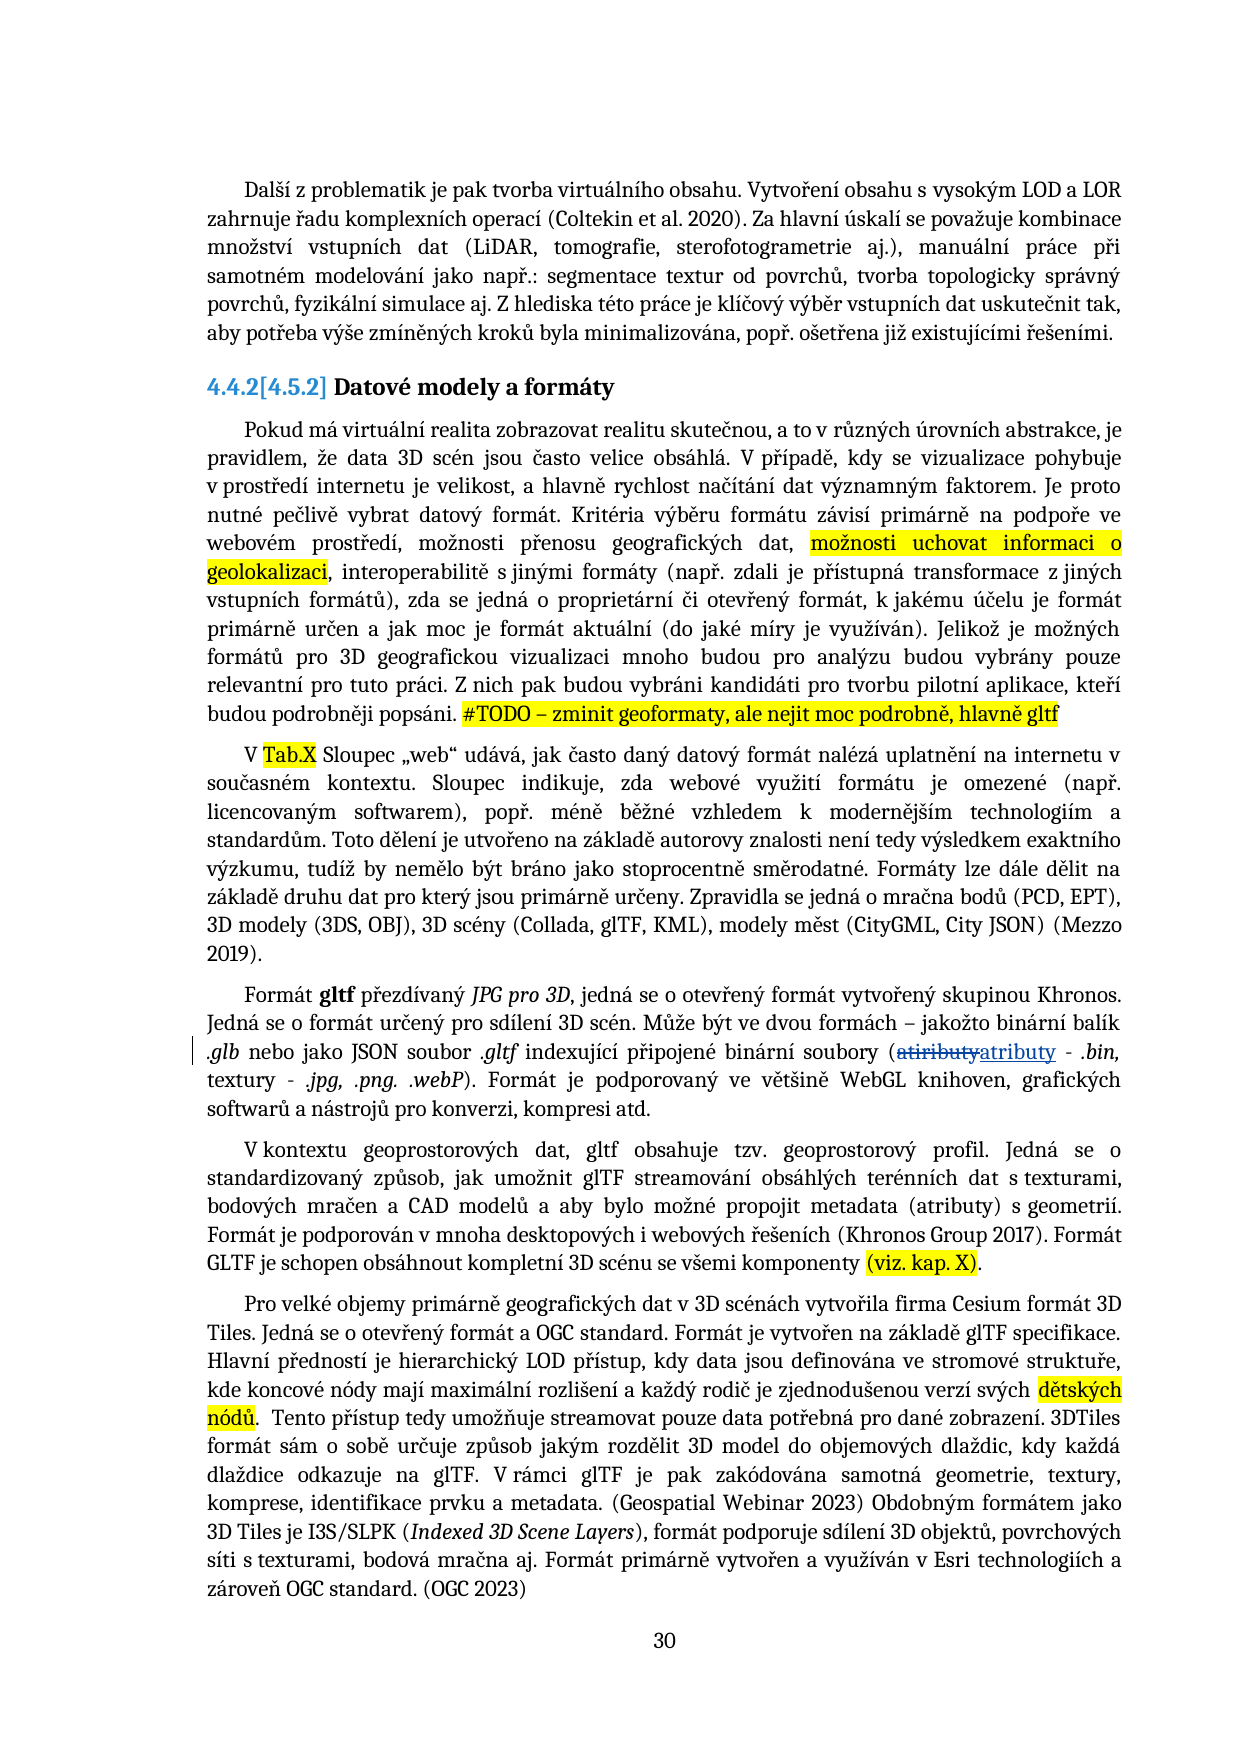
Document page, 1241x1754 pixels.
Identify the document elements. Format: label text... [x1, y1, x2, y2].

text Pokud má virtuální realita zobrazovat realitu skutečnou, a to v různých úrovních abstrakce, je pravidlem, že data 3D scén jsou často velice obsáhlá. V případě, kdy se vizualizace pohybuje v prostředí internetu je velikost, a hlavně rychlost načítání dat významným faktorem. Je proto nutné pečlivě vybrat datový formát. Kritéria výběru formátu závisí primárně na podpoře ve webovém prostředí, možnosti přenosu geografických dat, možnosti uchovat informaci o geolokalizaci, interoperabilitě s jinými formáty (např. zdali je přístupná transformace z jiných vstupních formátů), zda se jedná o proprietární či otevřený formát, k jakému účelu je formát primárně určen a jak moc je formát aktuální (do jaké míry je využíván). Jelikož je možných formátů pro 3D geografickou vizualizaci mnoho budou pro analýzu budou vybrány pouze relevantní pro tuto práci. Z nich pak budou vybráni kandidáti pro tvorbu pilotní aplikace, kteří budou podrobněji popsáni. #TODO – zminit geoformaty, ale nejit moc podrobně, hlavně gltf [207, 416, 1122, 727]
subtitle Datové modely a formáty [207, 373, 1122, 402]
text V kontextu geoprostorových dat, gltf obsahuje tzv. geoprostorový profil. Jedná se o standardizovaný způsob, jak umožnit glTF streamování obsáhlých terénních dat s texturami, bodových mračen a CAD modelů a aby bylo možné propojit metadata (atributy) s geometrií. Formát je podporován v mnoha desktopových i webových řešeních (Khronos Group 2017). Formát GLTF je schopen obsáhnout kompletní 3D scénu se všemi komponenty (viz. kap. X). [207, 1136, 1122, 1276]
text Další z problematik je pak tvorba virtuálního obsahu. Vytvoření obsahu s vysokým LOD a LOR zahrnuje řadu komplexních operací (Coltekin et al. 2020). Za hlavní úskalí se považuje kombinace množství vstupních dat (LiDAR, tomografie, sterofotogrametrie aj.), manuální práce při samotném modelování jako např.: segmentace textur od povrchů, tvorba topologicky správný povrchů, fyzikální simulace aj. Z hlediska této práce je klíčový výběr vstupních dat uskutečnit tak, aby potřeba výše zmíněných kroků byla minimalizována, popř. ošetřena již existujícími řešeními. [207, 177, 1122, 346]
text Pro velké objemy primárně geografických dat v 3D scénách vytvořila firma Cesium formát 3D Tiles. Jedná se o otevřený formát a OGC standard. Formát je vytvořen na základě glTF specifikace. Hlavní předností je hierarchický LOD přístup, kdy data jsou definována ve stromové struktuře, kde koncové nódy mají maximální rozlišení a každý rodič je zjednodušenou verzí svých dětských nódů. Tento přístup tedy umožňuje streamovat pouze data potřebná pro dané zobrazení. 3DTiles formát sám o sobě určuje způsob jakým rozdělit 3D model do objemových dlaždic, kdy každá dlaždice odkazuje na glTF. V rámci glTF je pak zakódována samotná geometrie, textury, komprese, identifikace prvku a metadata. (Geospatial Webinar 2023) Obdobným formátem jako 3D Tiles je I3S/SLPK (Indexed 3D Scene Layers), formát podporuje sdílení 3D objektů, povrchových síti s texturami, bodová mračna aj. Formát primárně vytvořen a využíván v Esri technologiích a zároveň OGC standard. (OGC 2023) [207, 1291, 1122, 1602]
text V Tab.X Sloupec „web“ udává, jak často daný datový formát nalézá uplatnění na internetu v současném kontextu. Sloupec indikuje, zda webové využití formátu je omezené (např. licencovaným softwarem), popř. méně běžné vzhledem k modernějším technologiím a standardům. Toto dělení je utvořeno na základě autorovy znalosti není tedy výsledkem exaktního výzkumu, tudíž by nemělo být bráno jako stoprocentně směrodatné. Formáty lze dále dělit na základě druhu dat pro který jsou primárně určeny. Zpravidla se jedná o mračna bodů (PCD, EPT), 3D modely (3DS, OBJ), 3D scény (Collada, glTF, KML), modely měst (CityGML, City JSON) (Mezzo 2019). [207, 742, 1122, 967]
text Formát gltf přezdívaný JPG pro 3D, jedná se o otevřený formát vytvořený skupinou Khronos. Jedná se o formát určený pro sdílení 3D scén. Může být ve dvou formách – jakožto binární balík .glb nebo jako JSON soubor .gltf indexující připojené binární soubory ( - .bin, textury - .jpg, .png. .webP). Formát je podporovaný ve většině WebGL knihoven, grafických softwarů a nástrojů pro konverzi, kompresi atd. [207, 982, 1122, 1122]
